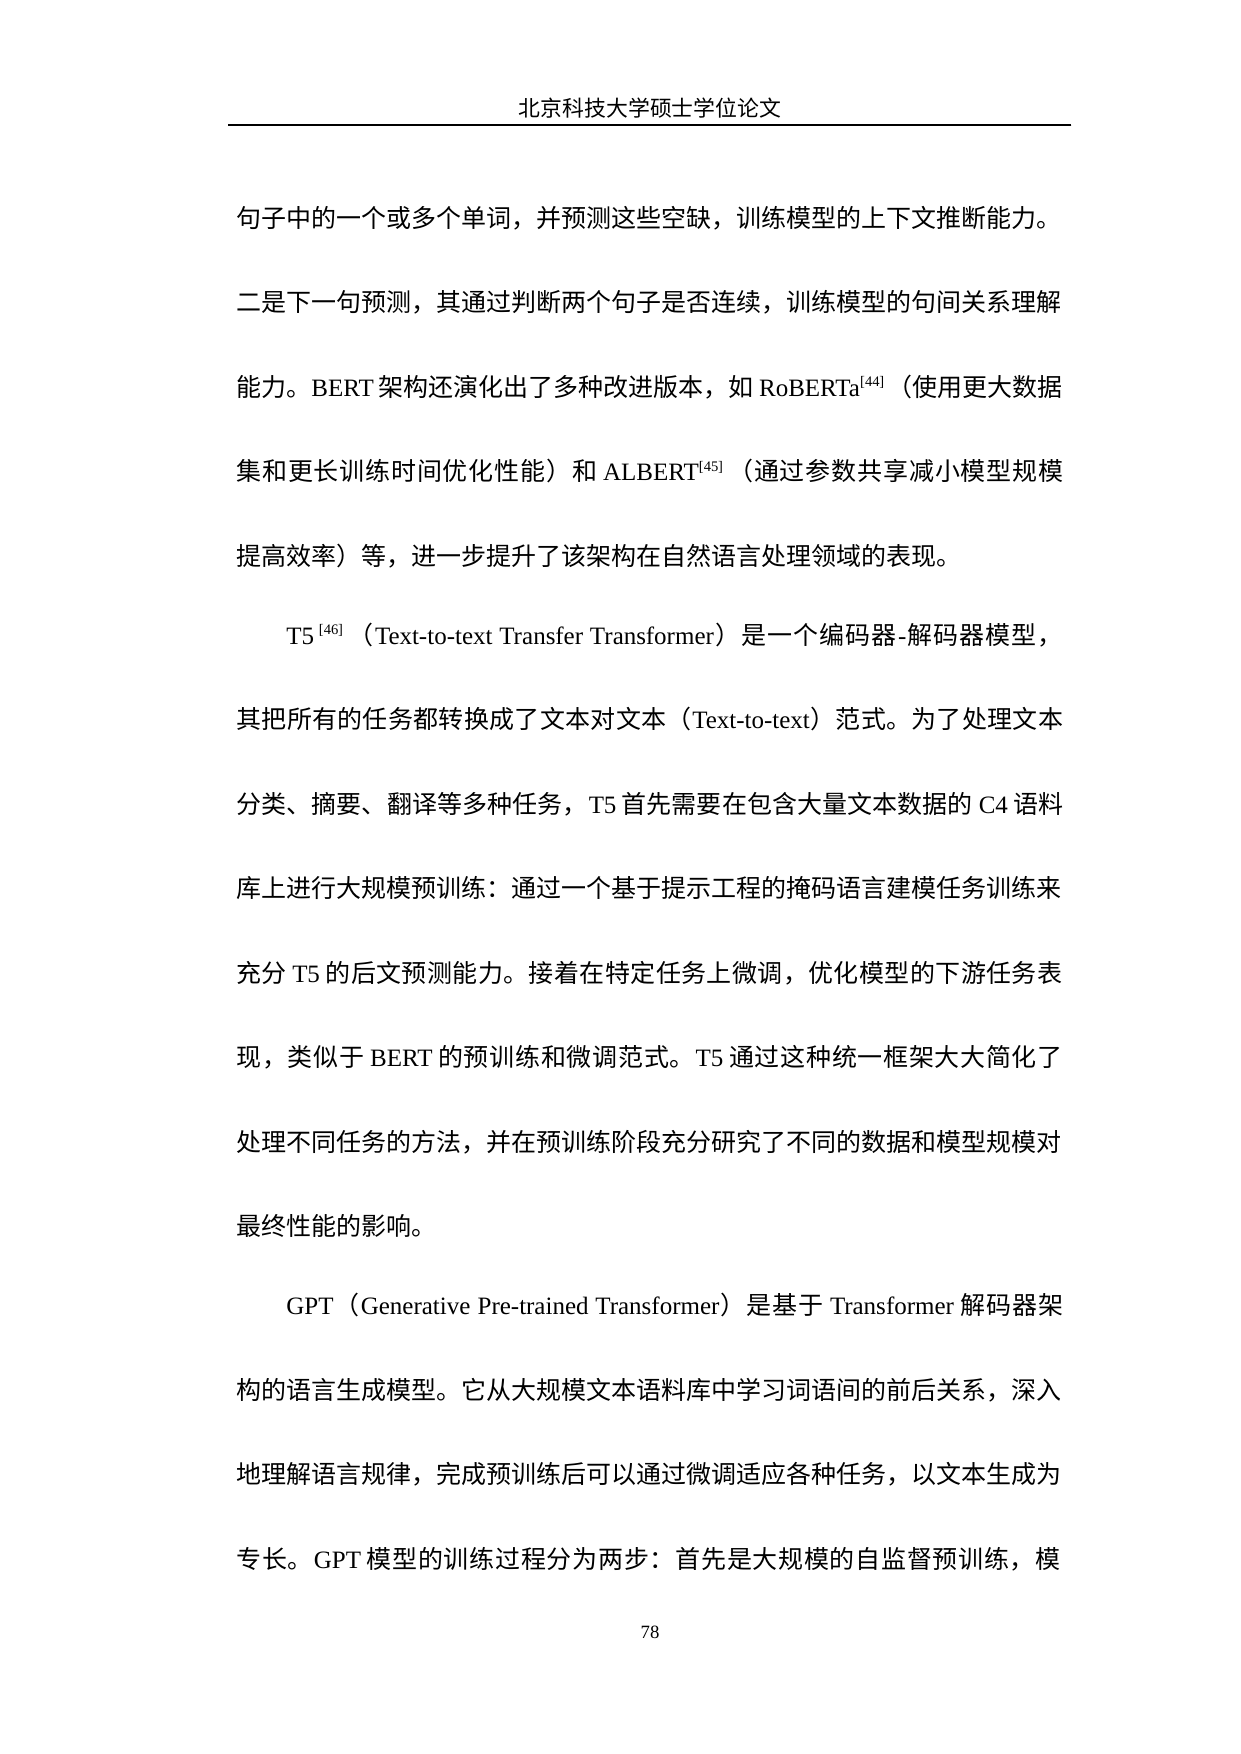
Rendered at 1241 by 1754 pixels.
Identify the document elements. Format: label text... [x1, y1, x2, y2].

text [236, 184, 1063, 587]
text T5 [46] （Text-to-text Transfer Transformer）是一个编码器-解码器模型，其把所有的任务都转换成了文本对文本（Text-to-text）范式。为了处理文本分类、摘要、翻译等多种任务，T5首先需要在包含大量文本数据的C4语料库上进行大规模预训练：通过一个基于提示工程的掩码语言建模任务训练来充分T5的后文预测能力。接着在特定任务上微调，优化模型的下游任务表现，类似于BERT的预训练和微调范式。T5通过这种统一框架大大简化了处理不同任务的方法，并在预训练阶段充分研究了不同的数据和模型规模对最终性能的影响。 [236, 601, 1063, 1257]
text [236, 1271, 1063, 1590]
